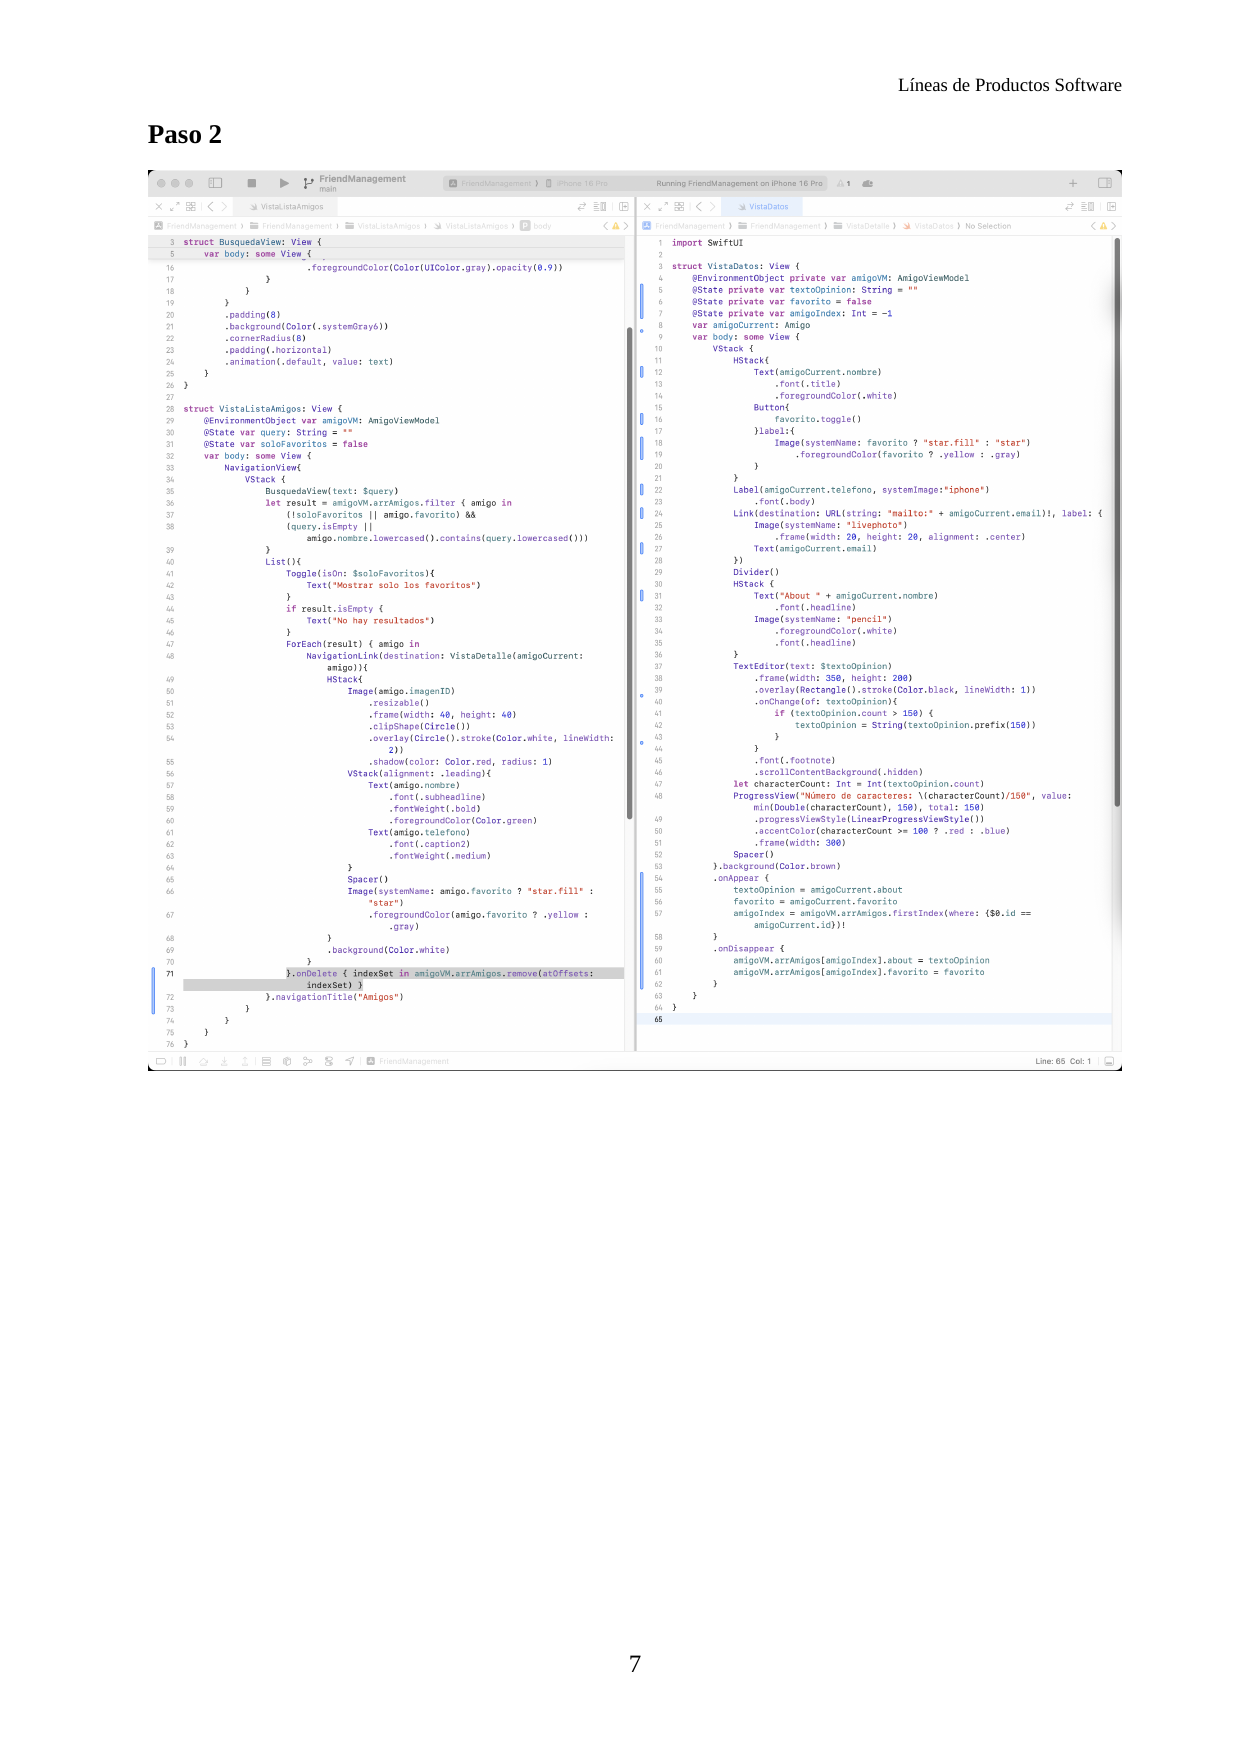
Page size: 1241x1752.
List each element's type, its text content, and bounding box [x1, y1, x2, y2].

picture [148, 170, 1122, 1071]
subtitle Paso 2 [148, 118, 1122, 149]
